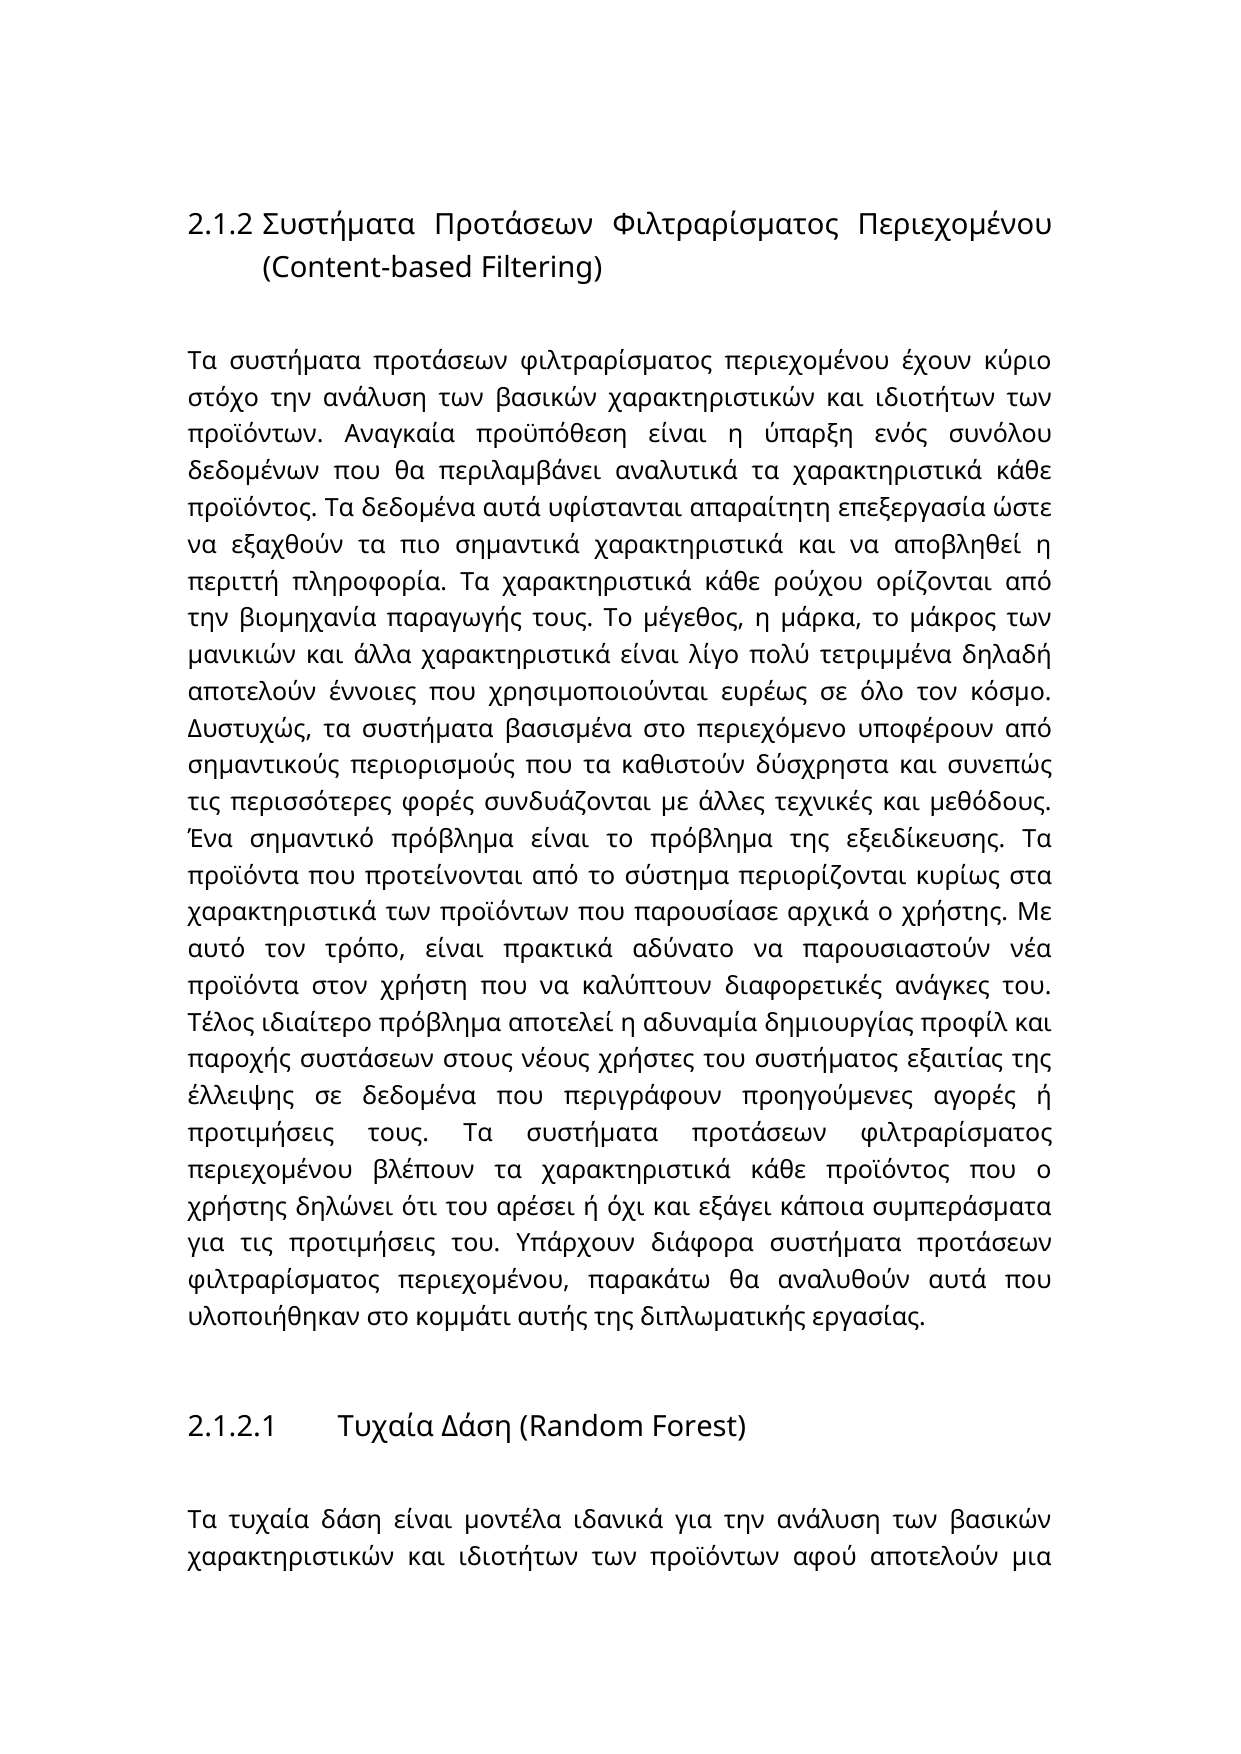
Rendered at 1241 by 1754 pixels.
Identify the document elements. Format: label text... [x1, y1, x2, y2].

subtitle Τυχαία Δάση (Random Forest) [187, 1405, 1053, 1445]
text Τα συστήματα προτάσεων φιλτραρίσματος περιεχομένου έχουν κύριο στόχο την ανάλυση των βασικών χαρακτηριστικών και ιδιοτήτων των προϊόντων. Αναγκαία προϋπόθεση είναι η ύπαρξη ενός συνόλου δεδομένων που θα περιλαμβάνει αναλυτικά τα χαρακτηριστικά κάθε προϊόντος. Τα δεδομένα αυτά υφίστανται απαραίτητη επεξεργασία ώστε να εξαχθούν τα πιο σημαντικά χαρακτηριστικά και να αποβληθεί η περιττή πληροφορία. Τα χαρακτηριστικά κάθε ρούχου ορίζονται από την βιομηχανία παραγωγής τους. Το μέγεθος, η μάρκα, το μάκρος των μανικιών και άλλα χαρακτηριστικά είναι λίγο πολύ τετριμμένα δηλαδή αποτελούν έννοιες που χρησιμοποιούνται ευρέως σε όλο τον κόσμο. Δυστυχώς, τα συστήματα βασισμένα στο περιεχόμενο υποφέρουν από σημαντικούς περιορισμούς που τα καθιστούν δύσχρηστα και συνεπώς τις περισσότερες φορές συνδυάζονται με άλλες τεχνικές και μεθόδους. Ένα σημαντικό πρόβλημα είναι το πρόβλημα της εξειδίκευσης. Τα προϊόντα που προτείνονται από το σύστημα περιορίζονται κυρίως στα χαρακτηριστικά των προϊόντων που παρουσίασε αρχικά ο χρήστης. Με αυτό τον τρόπο, είναι πρακτικά αδύνατο να παρουσιαστούν νέα προϊόντα στον χρήστη που να καλύπτουν διαφορετικές ανάγκες του. Τέλος ιδιαίτερο πρόβλημα αποτελεί η αδυναμία δημιουργίας προφίλ και παροχής συστάσεων στους νέους χρήστες του συστήματος εξαιτίας της έλλειψης σε δεδομένα που περιγράφουν προηγούμενες αγορές ή προτιμήσεις τους. Tα συστήματα προτάσεων φιλτραρίσματος περιεχομένου βλέπουν τα χαρακτηριστικά κάθε προϊόντος που ο χρήστης δηλώνει ότι του αρέσει ή όχι και εξάγει κάποια συμπεράσματα για τις προτιμήσεις του. Υπάρχουν διάφορα συστήματα προτάσεων φιλτραρίσματος περιεχομένου, παρακάτω θα αναλυθούν αυτά που υλοποιήθηκαν στο κομμάτι αυτής της διπλωματικής εργασίας. [187, 342, 1053, 1333]
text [187, 1502, 1053, 1572]
subtitle Συστήματα Προτάσεων Φιλτραρίσματος Περιεχομένου (Content-based Filtering) [187, 203, 1053, 286]
